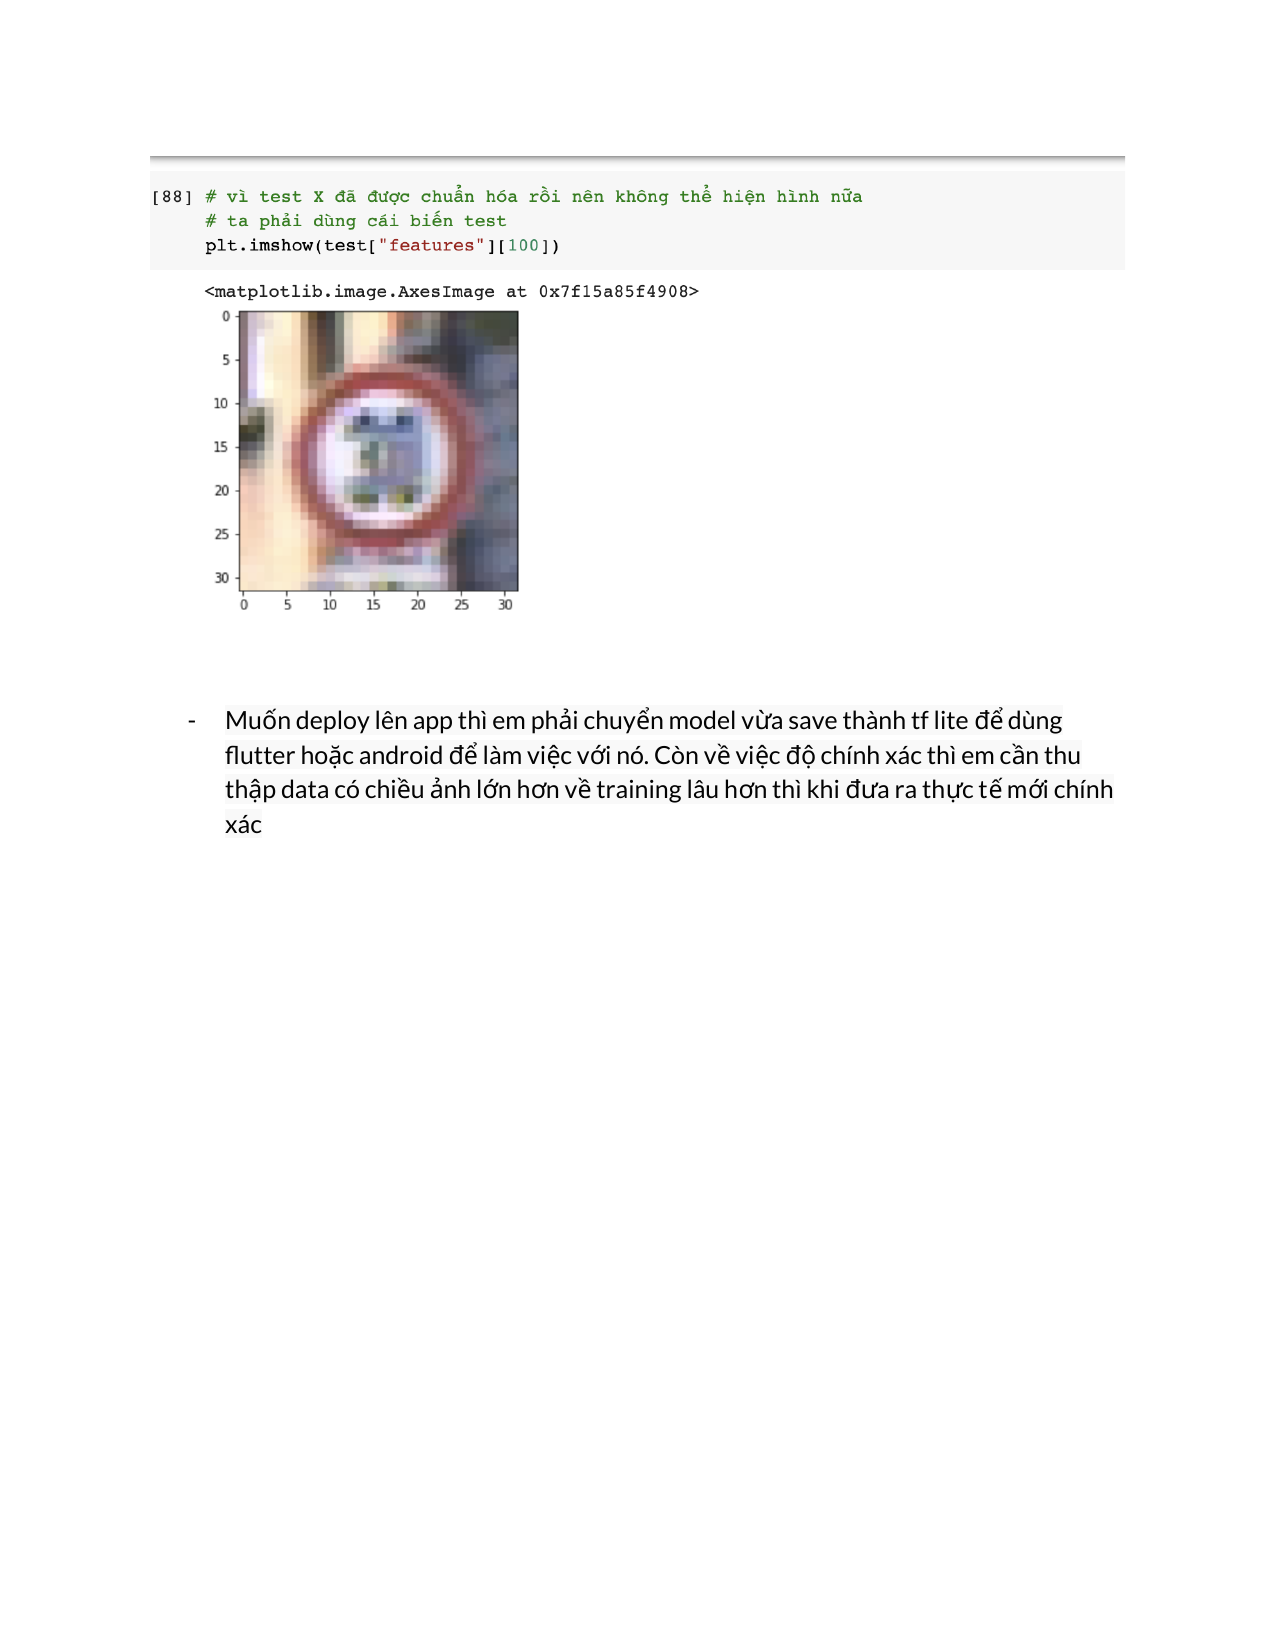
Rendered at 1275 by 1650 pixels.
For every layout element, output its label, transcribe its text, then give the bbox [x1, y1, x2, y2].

picture [150, 150, 1125, 667]
list Muốn deploy lên app thì em phải chuyển model vừa save thành tf lite để dùng flutter hoặc android để làm việc với nó. Còn về việc độ chính xác thì em cần thu thập data có chiều ảnh lớn hơn về training lâu hơn thì khi đưa ra thực tế mới chính xác [187, 705, 1125, 838]
